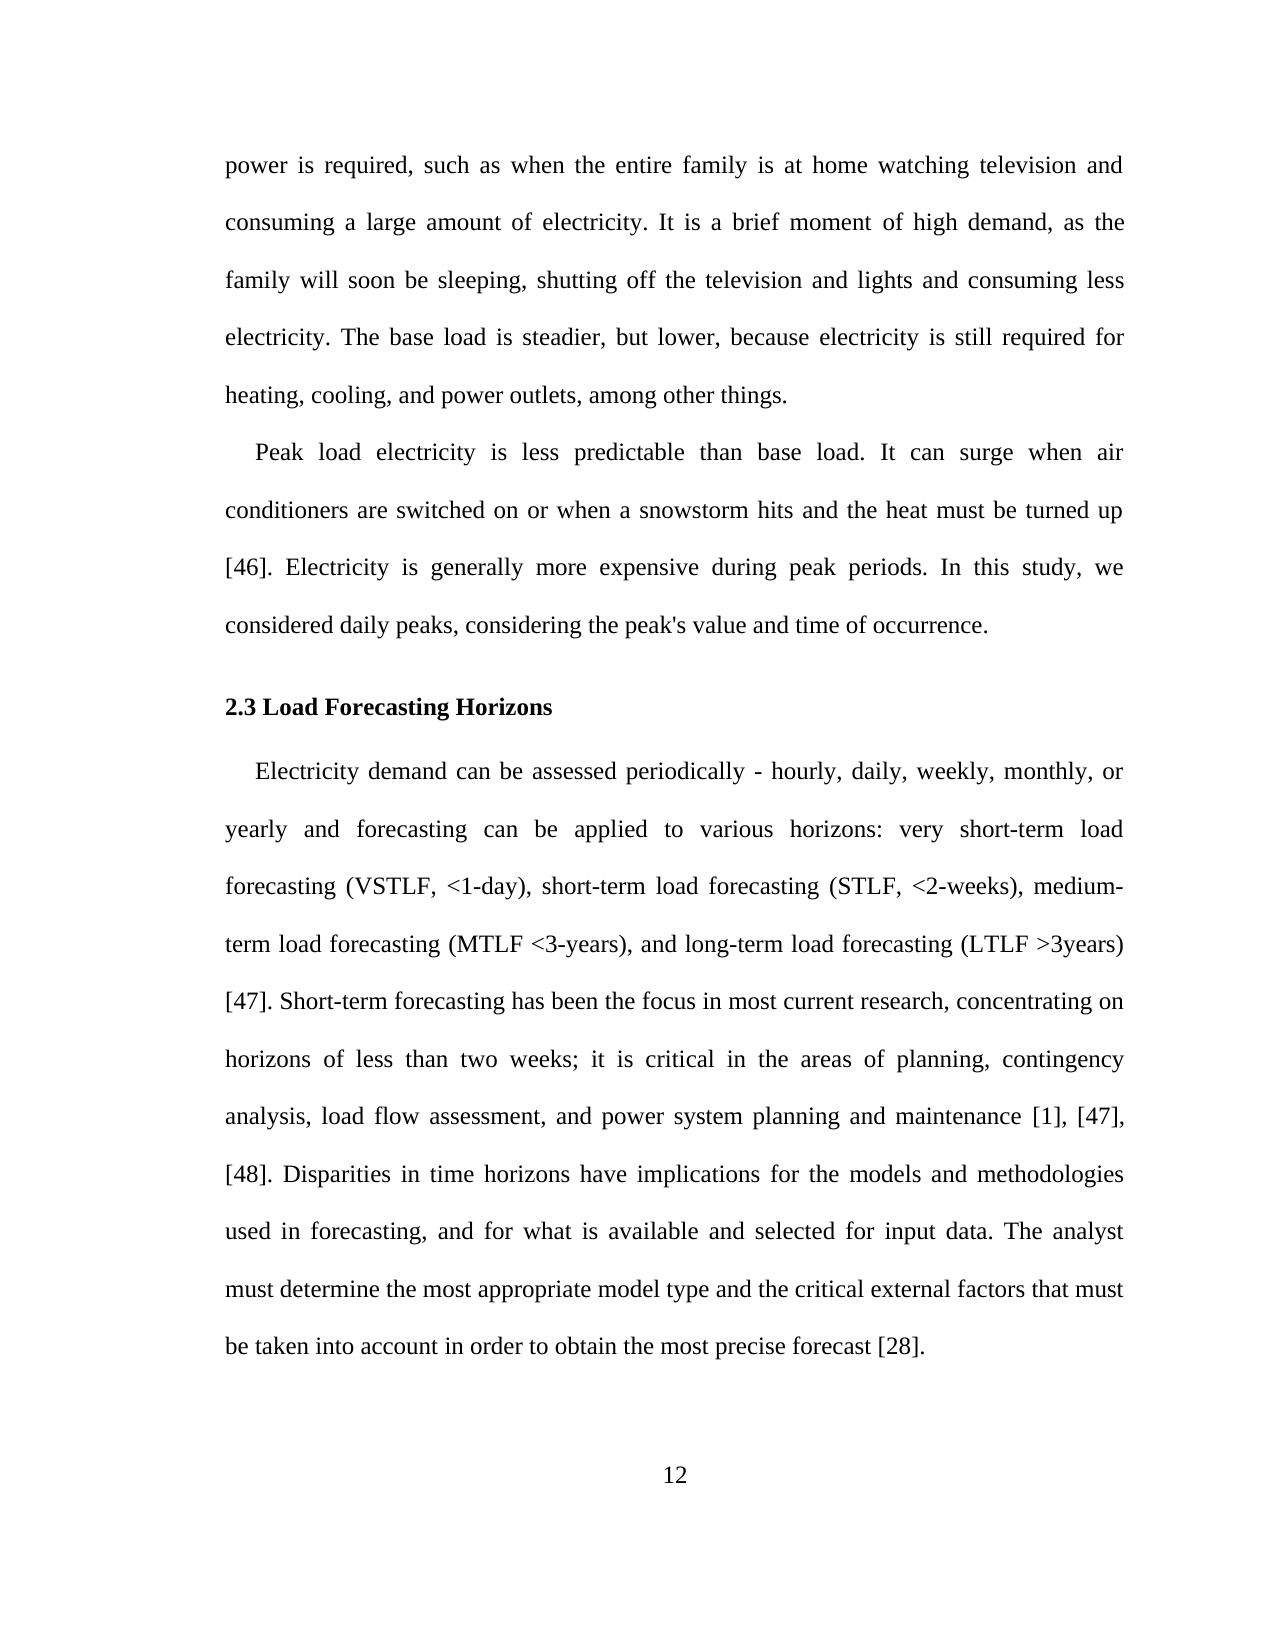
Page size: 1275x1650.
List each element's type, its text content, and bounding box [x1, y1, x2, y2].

text Peak load electricity is less predictable than base load. It can surge when air conditioners are switched on or when a snowstorm hits and the heat must be turned up [46]. Electricity is generally more expensive during peak periods. In this study, we considered daily peaks, considering the peak's value and time of occurrence. [225, 437, 1125, 639]
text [225, 150, 1125, 409]
subtitle 2.3 Load Forecasting Horizons [225, 692, 1125, 721]
text Electricity demand can be assessed periodically - hourly, daily, weekly, monthly, or yearly and forecasting can be applied to various horizons: very short-term load forecasting (VSTLF, <1-day), short-term load forecasting (STLF, <2-weeks), medium-term load forecasting (MTLF <3-years), and long-term load forecasting (LTLF >3years) [47]. Short-term forecasting has been the focus in most current research, concentrating on horizons of less than two weeks; it is critical in the areas of planning, contingency analysis, load flow assessment, and power system planning and maintenance [1], [47], [48]. Disparities in time horizons have implications for the models and methodologies used in forecasting, and for what is available and selected for input data. The analyst must determine the most appropriate model type and the critical external factors that must be taken into account in order to obtain the most precise forecast [28]. [225, 756, 1125, 1360]
